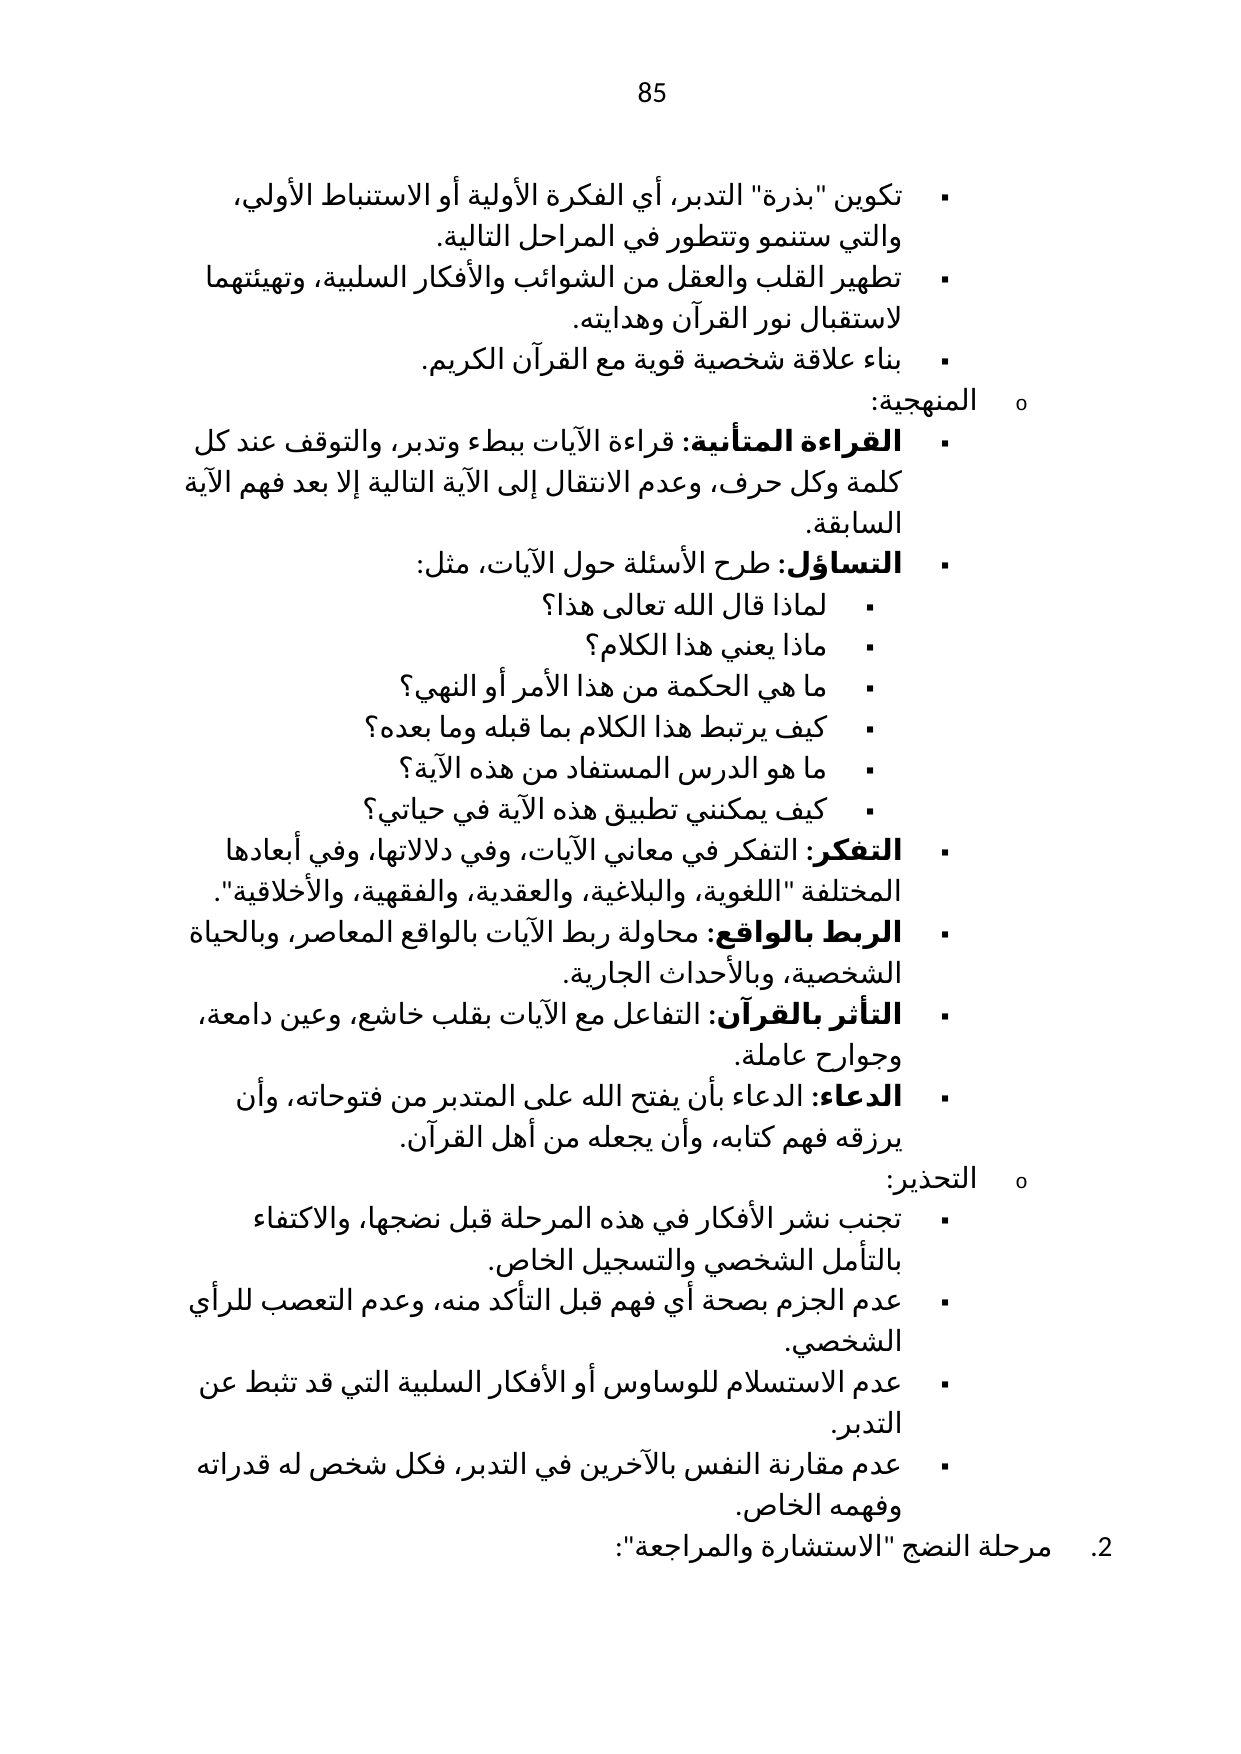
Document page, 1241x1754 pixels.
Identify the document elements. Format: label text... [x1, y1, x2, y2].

list تكوين "بذرة" التدبر، أي الفكرة الأولية أو الاستنباط الأولي، والتي ستنمو وتتطور في المراحل التالية. [177, 177, 940, 254]
list عدم مقارنة النفس بالآخرين في التدبر، فكل شخص له قدراته وفهمه الخاص. [177, 1446, 940, 1523]
list عدم الجزم بصحة أي فهم قبل التأكد منه، وعدم التعصب للرأي الشخصي. [177, 1282, 940, 1359]
list تجنب نشر الأفكار في هذه المرحلة قبل نضجها، والاكتفاء بالتأمل الشخصي والتسجيل الخاص. [177, 1201, 940, 1277]
list التفكر: التفكر في معاني الآيات، وفي دلالاتها، وفي أبعادها المختلفة "اللغوية، والبلاغية، والعقدية، والفقهية، والأخلاقية". [177, 832, 940, 909]
list ماذا يعني هذا الكلام؟ [177, 627, 865, 663]
list القراءة المتأنية: قراءة الآيات ببطء وتدبر، والتوقف عند كل كلمة وكل حرف، وعدم الانتقال إلى الآية التالية إلا بعد فهم الآية السابقة. [177, 423, 940, 540]
list بناء علاقة شخصية قوية مع القرآن الكريم. [177, 341, 940, 377]
list ما هو الدرس المستفاد من هذه الآية؟ [177, 750, 865, 786]
list تطهير القلب والعقل من الشوائب والأفكار السلبية، وتهيئتهما لاستقبال نور القرآن وهدايته. [177, 259, 940, 336]
list مرحلة النضج "الاستشارة والمراجعة": [177, 1528, 1090, 1564]
list التساؤل: طرح الأسئلة حول الآيات، مثل: [177, 546, 940, 581]
list ما هي الحكمة من هذا الأمر أو النهي؟ [177, 668, 865, 704]
list الدعاء: الدعاء بأن يفتح الله على المتدبر من فتوحاته، وأن يرزقه فهم كتابه، وأن يجعله من أهل القرآن. [177, 1078, 940, 1154]
list التحذير: [177, 1160, 1015, 1195]
list لماذا قال الله تعالى هذا؟ [177, 587, 865, 622]
list عدم الاستسلام للوساوس أو الأفكار السلبية التي قد تثبط عن التدبر. [177, 1364, 940, 1441]
list الربط بالواقع: محاولة ربط الآيات بالواقع المعاصر، وبالحياة الشخصية، وبالأحداث الجارية. [177, 914, 940, 991]
list كيف يمكنني تطبيق هذه الآية في حياتي؟ [177, 791, 865, 827]
list كيف يرتبط هذا الكلام بما قبله وما بعده؟ [177, 709, 865, 745]
list التأثر بالقرآن: التفاعل مع الآيات بقلب خاشع، وعين دامعة، وجوارح عاملة. [177, 996, 940, 1072]
list المنهجية: [177, 382, 1015, 417]
